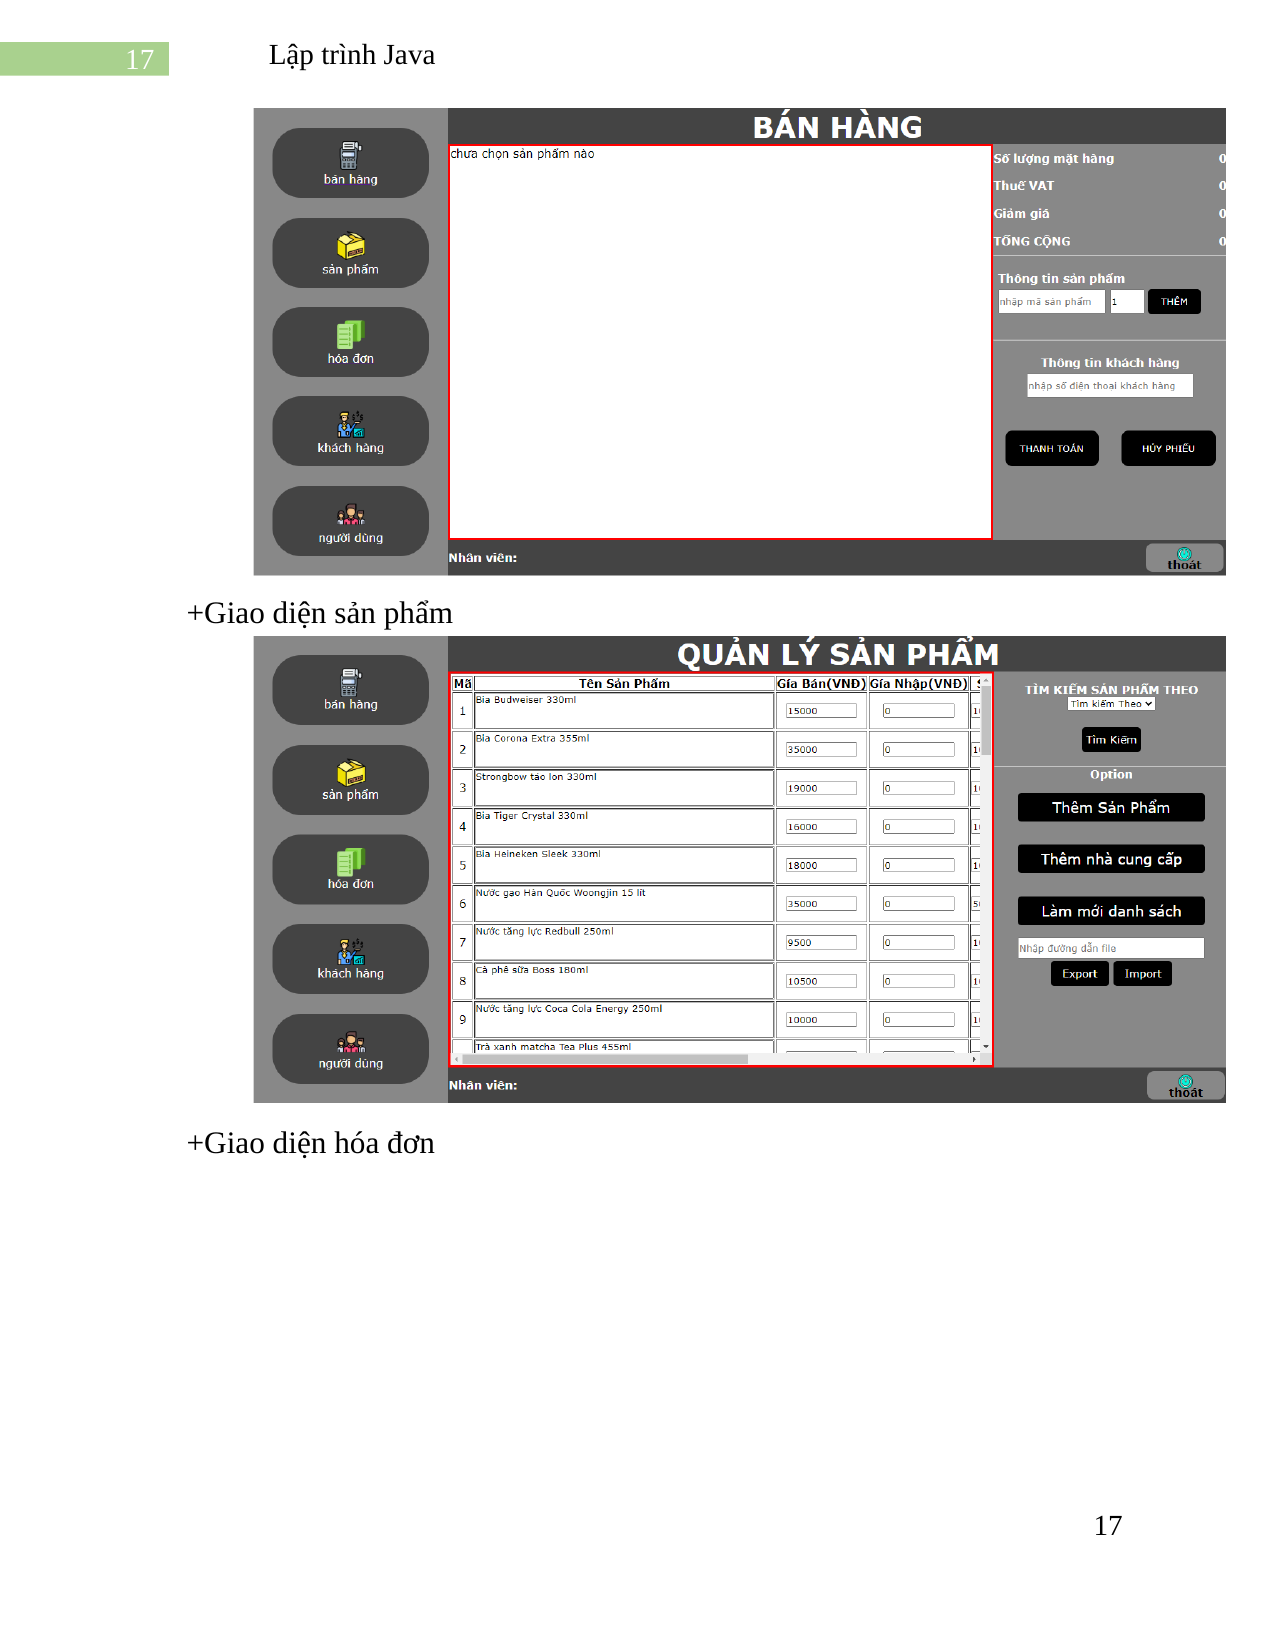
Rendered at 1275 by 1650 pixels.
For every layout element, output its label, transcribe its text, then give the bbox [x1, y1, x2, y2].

list +Giao diện hóa đơn [186, 1124, 1122, 1160]
list +Giao diện sản phẩm [186, 594, 1122, 630]
picture [253, 108, 1226, 576]
picture [253, 636, 1226, 1105]
